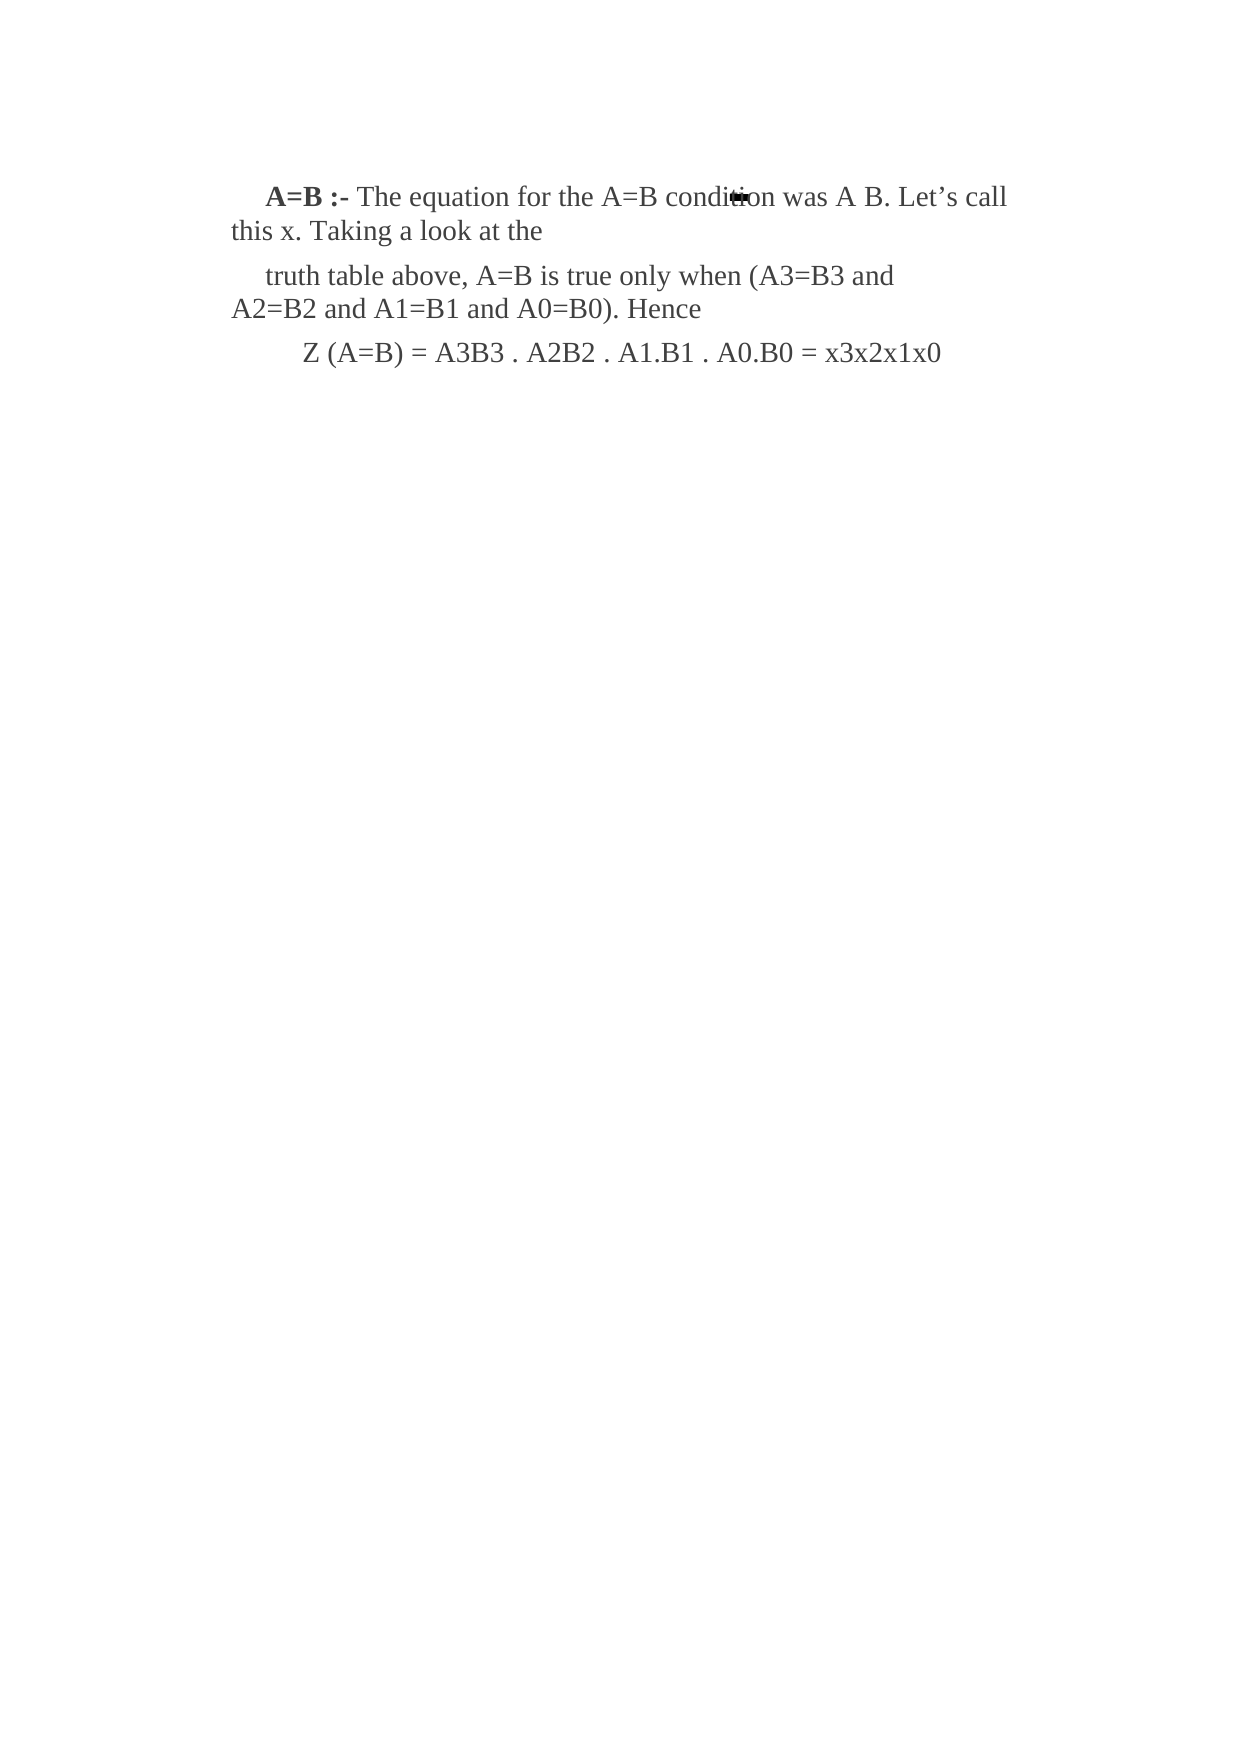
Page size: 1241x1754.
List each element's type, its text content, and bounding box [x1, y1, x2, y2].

text A=B :- The equation for the A=B condition was A B. Let’s call this x. Taking a look at the [231, 179, 1021, 247]
text truth table above, A=B is true only when (A3=B3 and A2=B2 and A1=B1 and A0=B0). Hence [231, 258, 986, 325]
text Z (A=B) = A3B3 . A2B2 . A1.B1 . A0.B0 = x3x2x1x0 [302, 335, 1078, 369]
